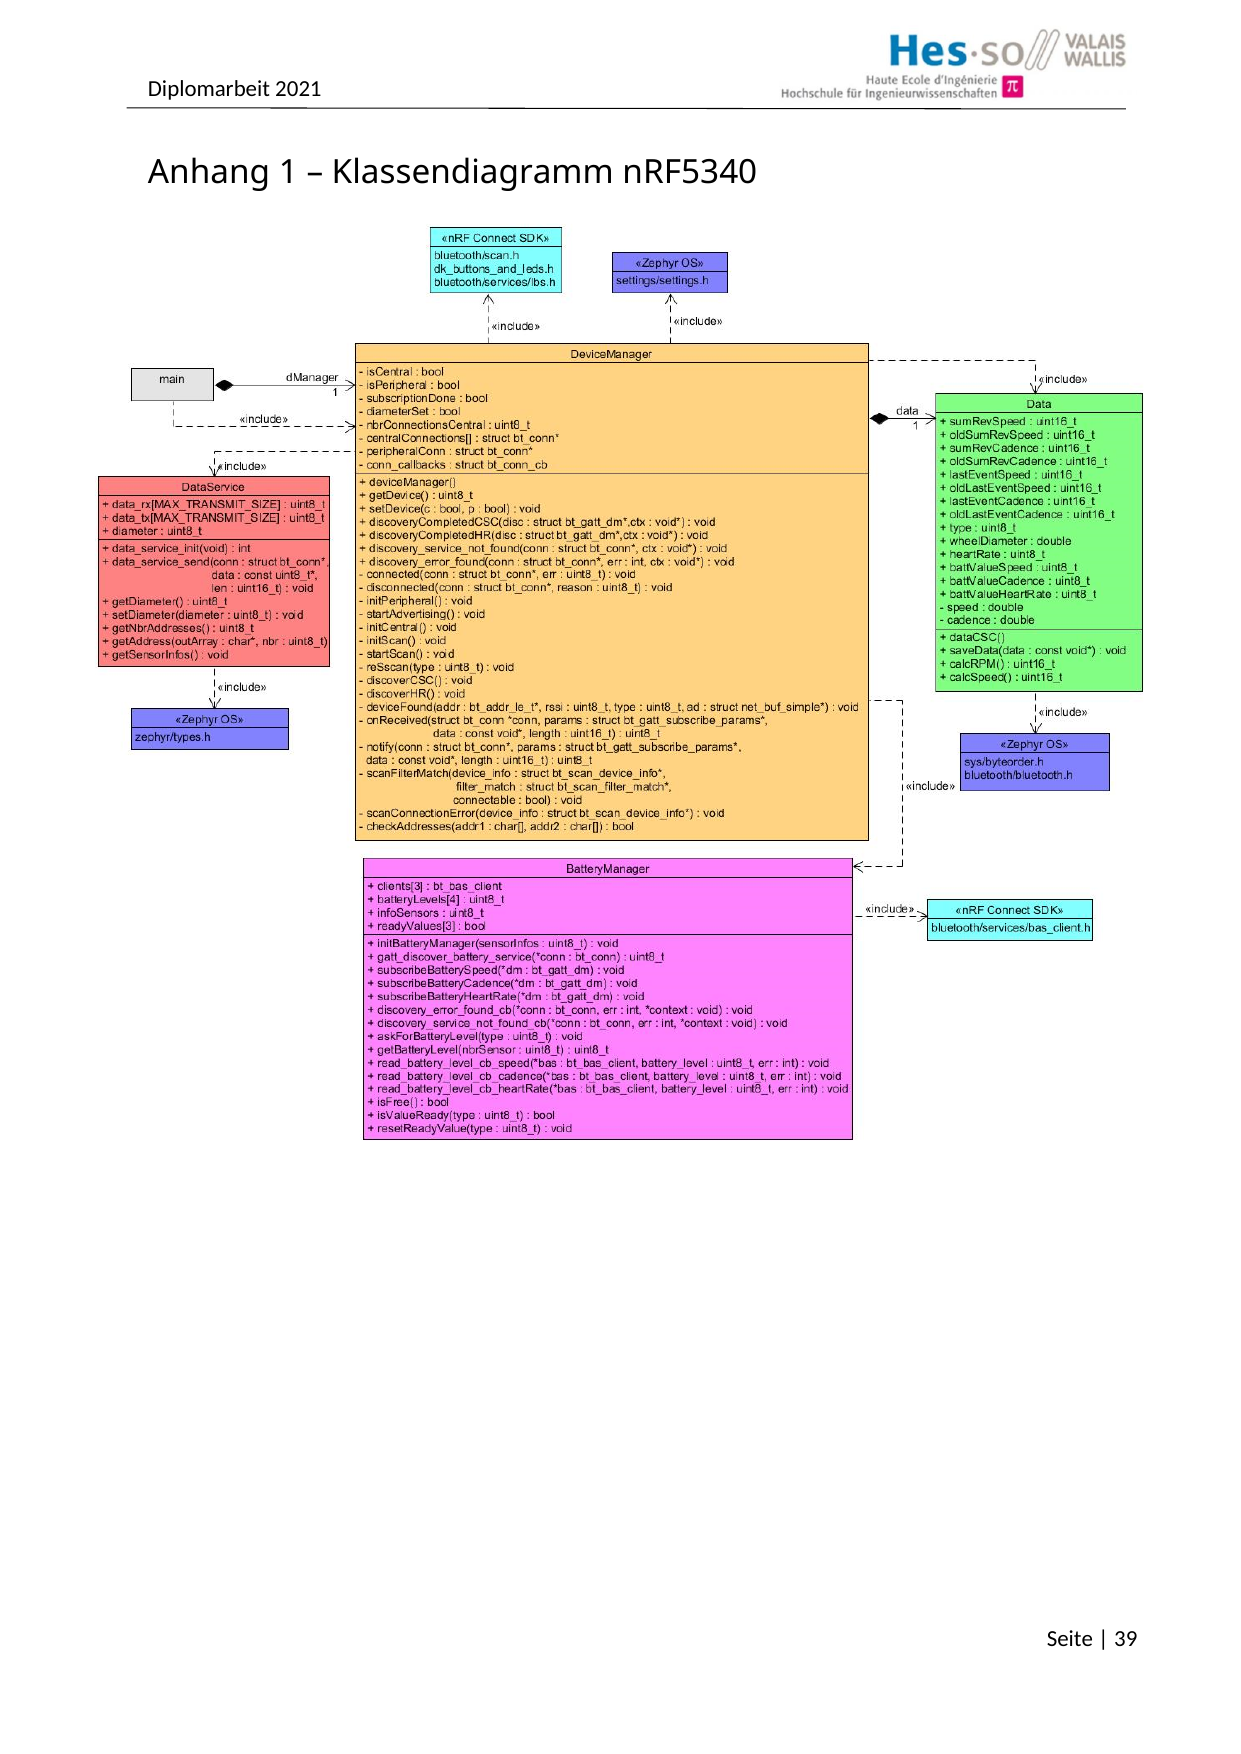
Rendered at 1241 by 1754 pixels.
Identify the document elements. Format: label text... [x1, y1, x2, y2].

picture [81, 210, 1159, 1156]
text Anhang 1 – Klassendiagramm nRF5340 [148, 148, 1137, 193]
picture [771, 12, 1137, 119]
